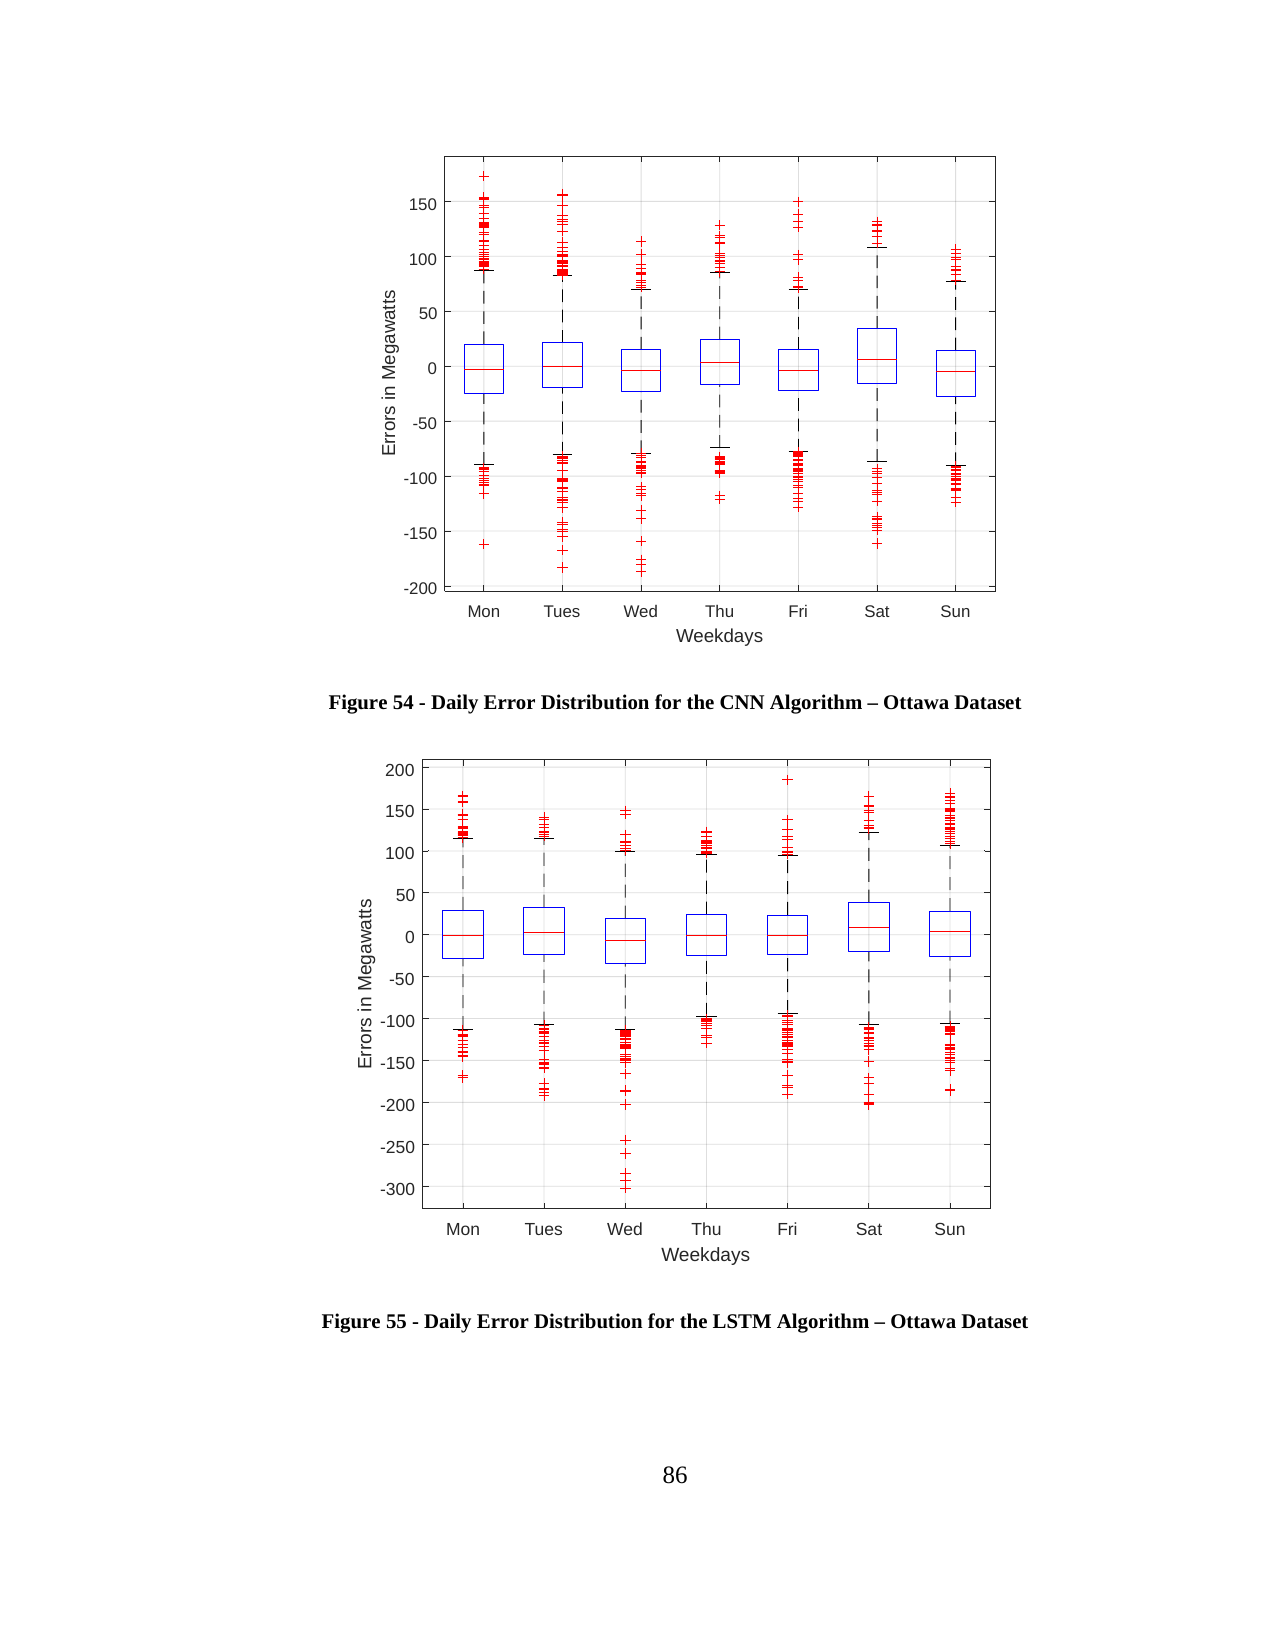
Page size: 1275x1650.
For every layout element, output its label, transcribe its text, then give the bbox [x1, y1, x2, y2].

text Figure 55 - Daily Error Distribution for the LSTM Algorithm – Ottawa Dataset [225, 1309, 1125, 1333]
text Figure 54 - Daily Error Distribution for the CNN Algorithm – Ottawa Dataset [225, 690, 1125, 714]
